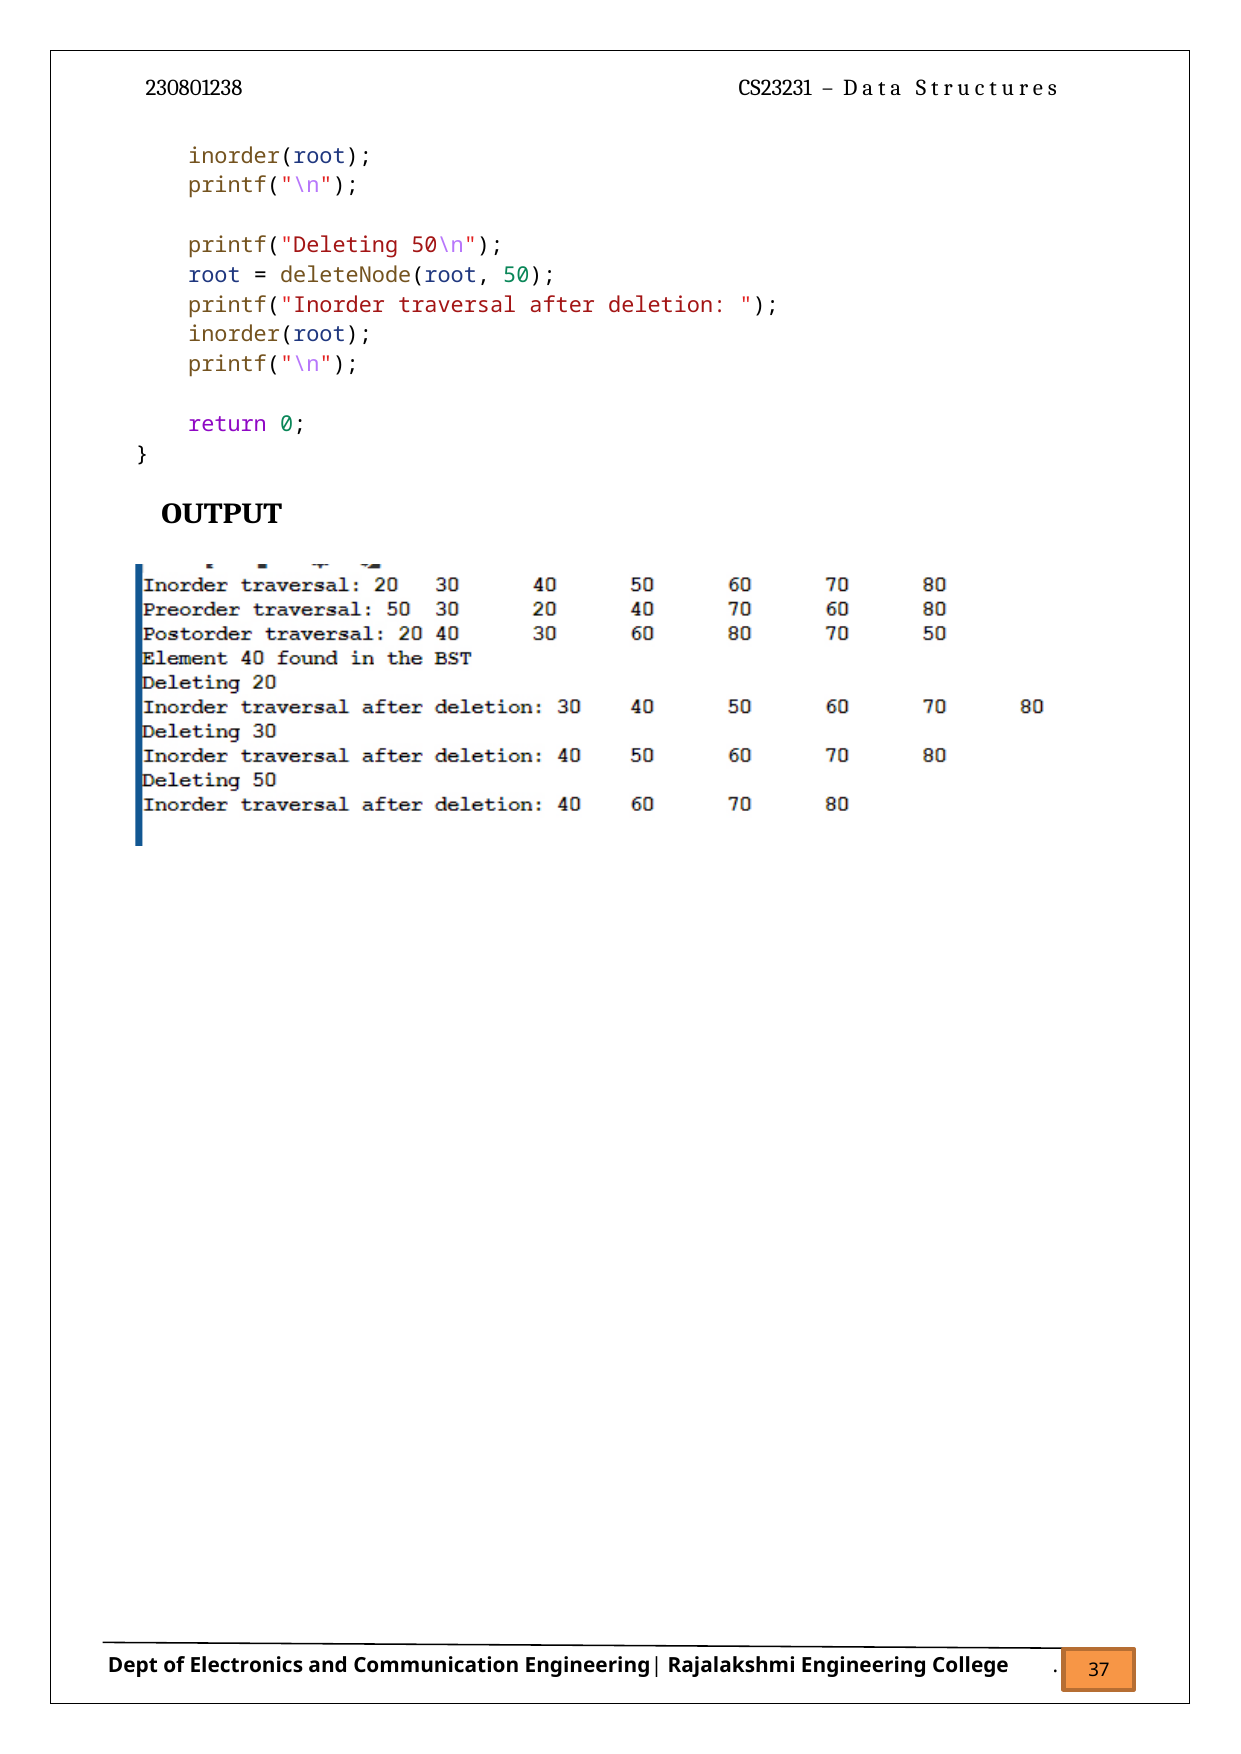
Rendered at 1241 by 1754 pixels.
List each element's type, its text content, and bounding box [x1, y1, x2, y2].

text return 0; [135, 408, 1136, 437]
text printf("\n"); [135, 169, 1136, 199]
text printf("Deleting 50\n"); [135, 229, 1136, 259]
text OUTPUT [161, 497, 1136, 531]
text inorder(root); [135, 318, 1136, 348]
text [135, 288, 1136, 318]
text inorder(root); [135, 139, 1136, 169]
text printf("\n"); [135, 348, 1136, 378]
text } [135, 437, 1136, 467]
text root = deleteNode(root, 50); [135, 259, 1136, 288]
picture [135, 564, 1076, 846]
